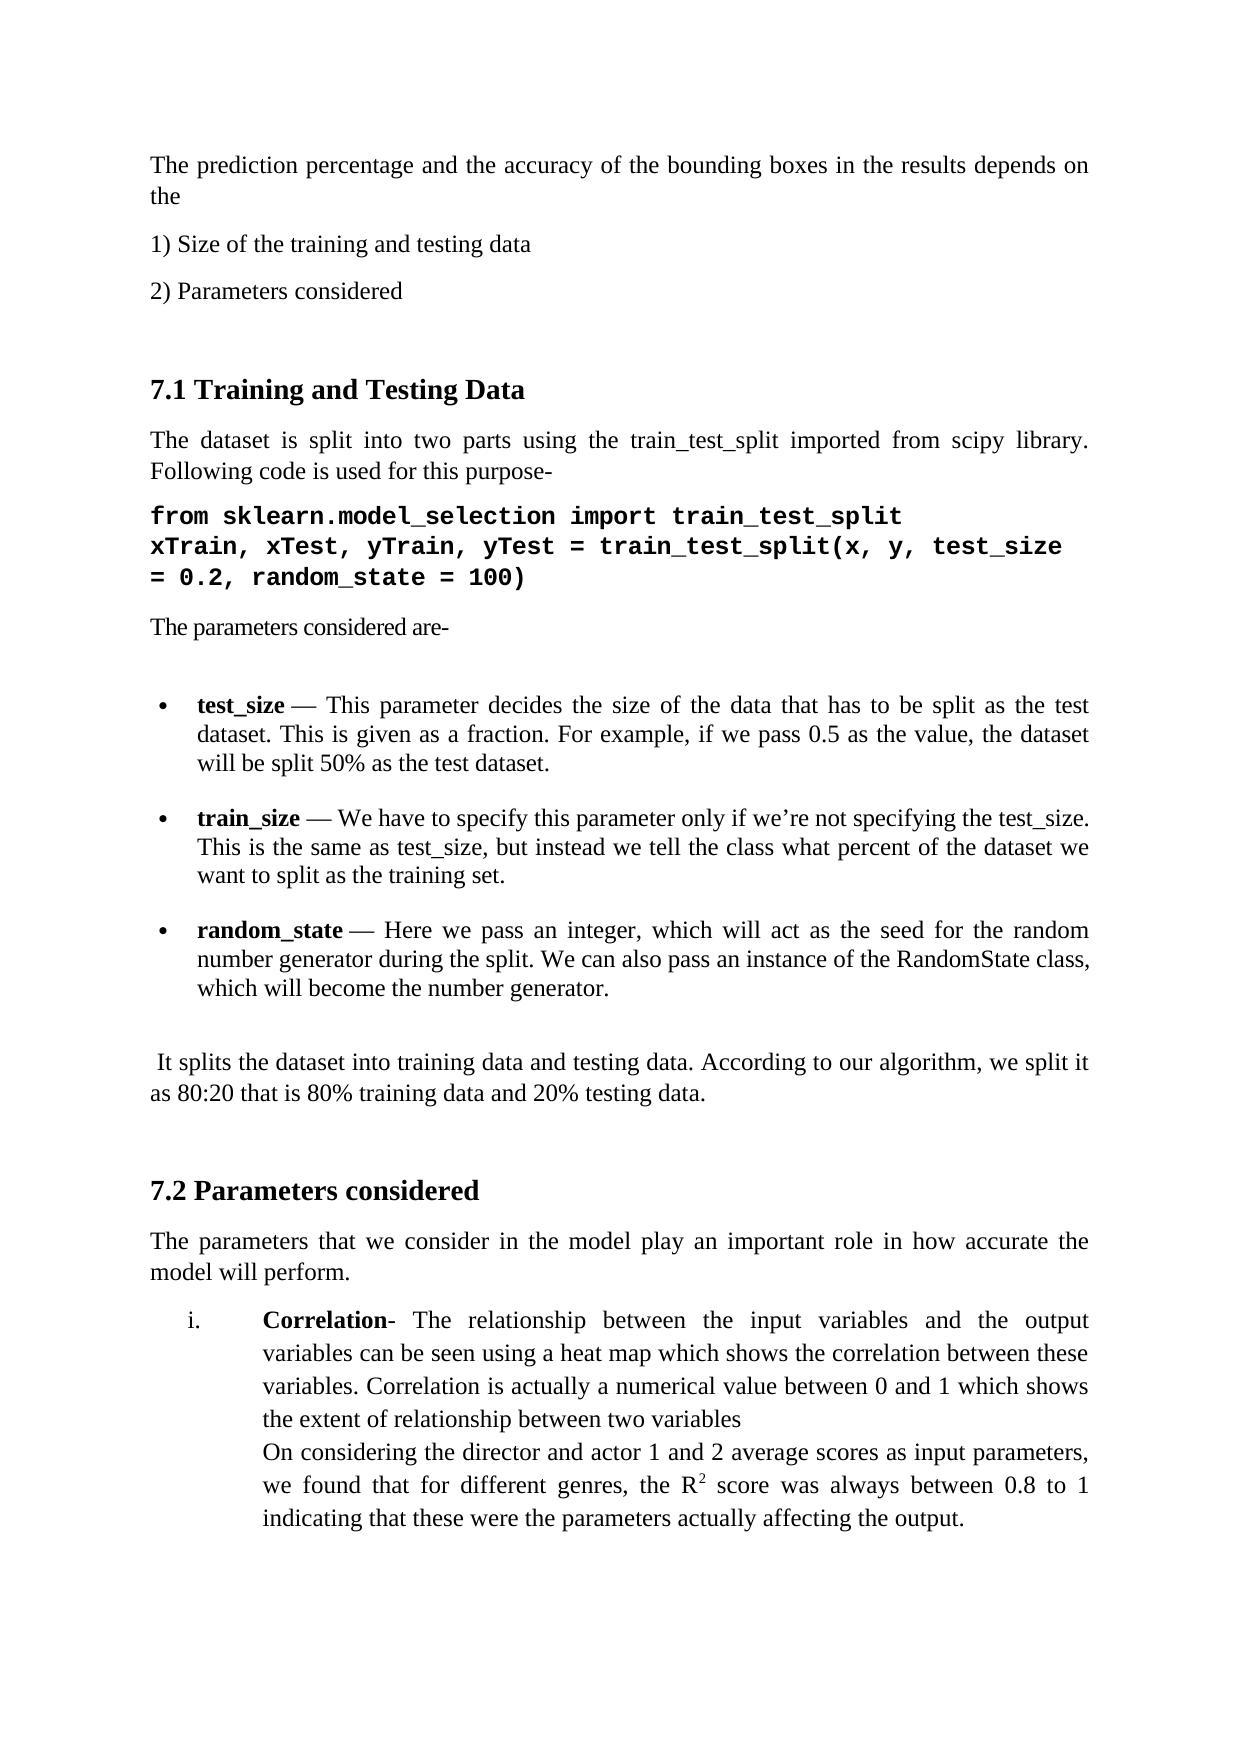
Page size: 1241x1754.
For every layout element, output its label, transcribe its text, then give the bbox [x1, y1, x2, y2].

text 1) Size of the training and testing data [150, 229, 1090, 257]
list train_size — We have to specify this parameter only if we’re not specifying the test_size. This is the same as test_size, but instead we tell the class what percent of the dataset we want to split as the training set. [159, 803, 1090, 889]
text It splits the dataset into training data and testing data. According to our algorithm, we split it as 80:20 that is 80% training data and 20% testing data. [150, 1047, 1090, 1107]
text The parameters that we consider in the model play an important role in how accurate the model will perform. [150, 1226, 1090, 1286]
text The prediction percentage and the accuracy of the bounding boxes in the results depends on the [150, 150, 1090, 210]
text 2) Parameters considered [150, 276, 1090, 305]
text The parameters considered are- [150, 612, 1090, 640]
text 7.2 Parameters considered [150, 1173, 1090, 1207]
text The dataset is split into two parts using the train_test_split imported from scipy library. Following code is used for this purpose- [150, 425, 1090, 484]
text from sklearn.model_selection import train_test_split xTrain, xTest, yTrain, yTest = train_test_split(x, y, test_size = 0.2, random_state = 100) [150, 503, 1090, 593]
list On considering the director and actor 1 and 2 average scores as input parameters, we found that for different genres, the R2 score was always between 0.8 to 1 indicating that these were the parameters actually affecting the output. [262, 1437, 1090, 1532]
list test_size — This parameter decides the size of the data that has to be split as the test dataset. This is given as a fraction. For example, if we pass 0.5 as the value, the dataset will be split 50% as the test dataset. [159, 690, 1090, 777]
list Correlation- The relationship between the input variables and the output variables can be seen using a heat map which shows the correlation between these variables. Correlation is actually a numerical value between 0 and 1 which shows the extent of relationship between two variables [187, 1305, 1090, 1433]
text 7.1 Training and Testing Data [150, 372, 1090, 405]
list random_state — Here we pass an integer, which will act as the seed for the random number generator during the split. We can also pass an instance of the RandomState class, which will become the number generator. [159, 915, 1090, 1002]
